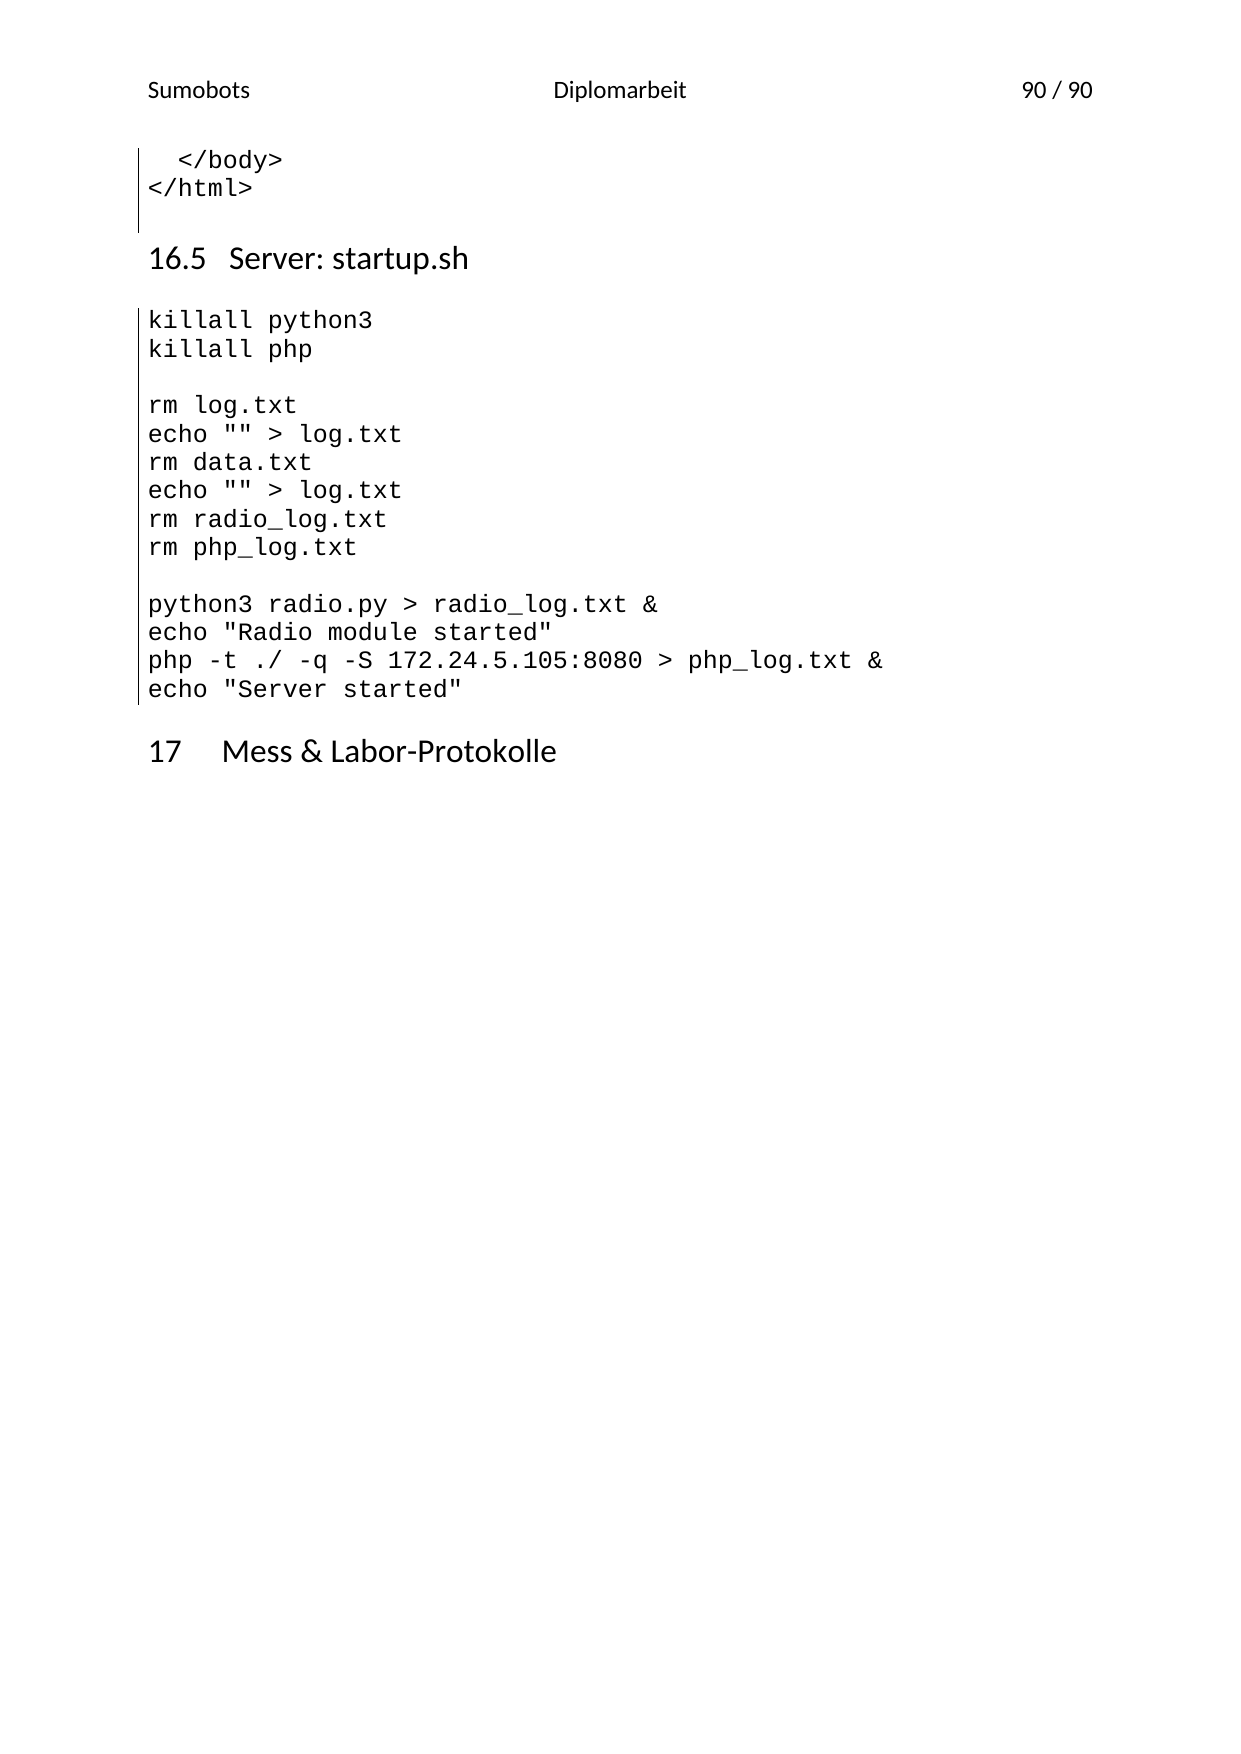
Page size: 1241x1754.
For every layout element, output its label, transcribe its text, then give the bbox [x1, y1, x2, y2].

text rm log.txt [148, 393, 1093, 421]
text echo "Radio module started" [148, 620, 1093, 648]
text </body> [148, 148, 1093, 176]
subtitle Server: startup.sh [148, 237, 1093, 277]
text echo "" > log.txt [148, 421, 1093, 450]
text killall php [148, 336, 1093, 365]
subtitle Mess & Labor-Protokolle [148, 730, 1093, 770]
text rm data.txt [148, 450, 1093, 478]
text php -t ./ -q -S 172.24.5.105:8080 > php_log.txt & [148, 648, 1093, 676]
text rm radio_log.txt [148, 506, 1093, 535]
text echo "" > log.txt [148, 478, 1093, 506]
text </html> [148, 176, 1093, 204]
text python3 radio.py > radio_log.txt & [148, 591, 1093, 620]
text rm php_log.txt [148, 535, 1093, 563]
text killall python3 [148, 308, 1093, 336]
text echo "Server started" [148, 676, 1093, 705]
